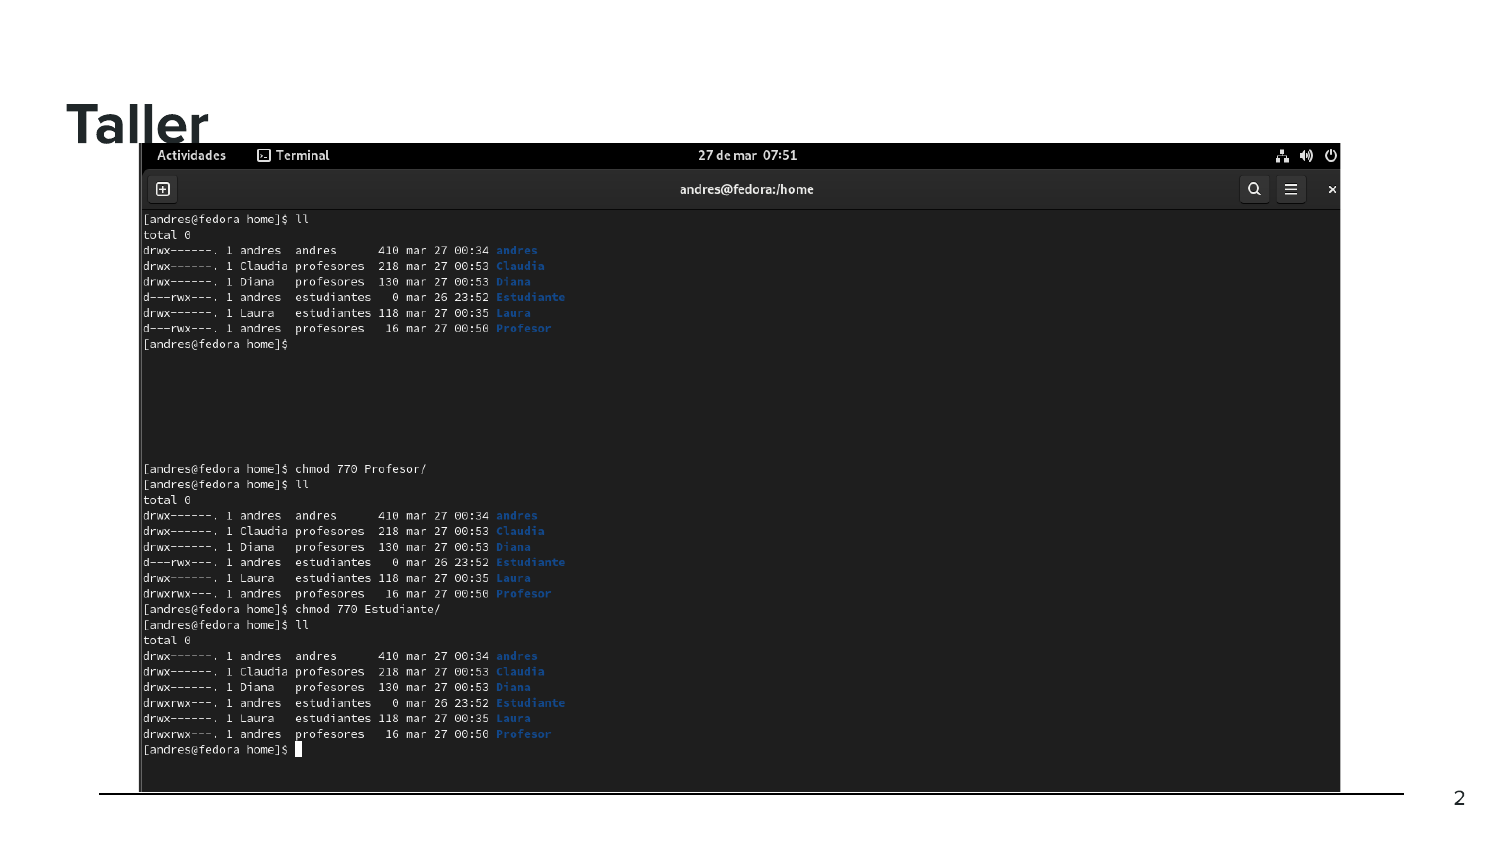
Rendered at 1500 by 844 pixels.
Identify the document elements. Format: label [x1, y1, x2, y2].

picture [138, 143, 1341, 792]
